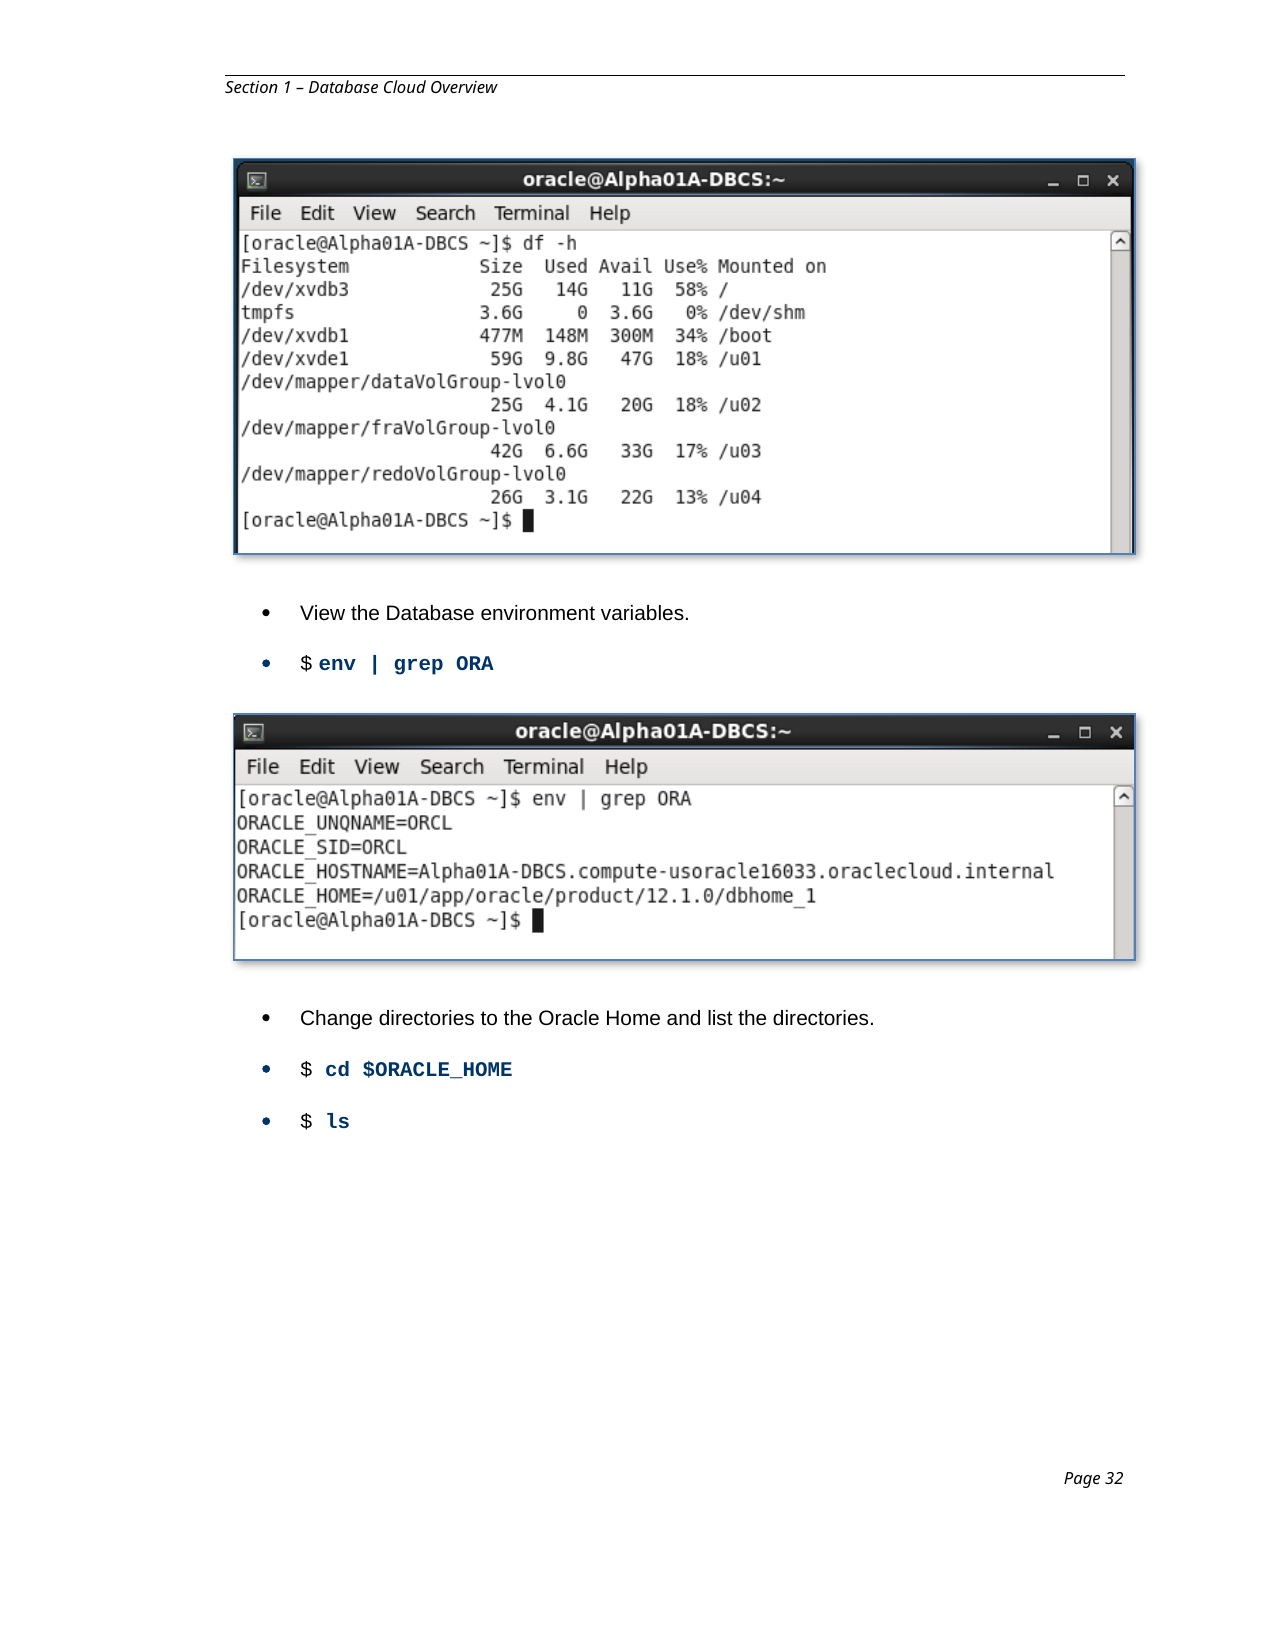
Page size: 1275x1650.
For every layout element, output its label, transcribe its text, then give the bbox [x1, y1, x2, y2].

list $ ls [262, 1111, 1125, 1135]
picture [234, 715, 1134, 959]
list $ env | grep ORA [262, 653, 1125, 677]
list View the Database environment variables. [262, 601, 1125, 624]
picture [234, 159, 1134, 553]
list $ cd $ORACLE_HOME [262, 1059, 1125, 1082]
list Change directories to the Oracle Home and list the directories. [262, 1006, 1125, 1030]
